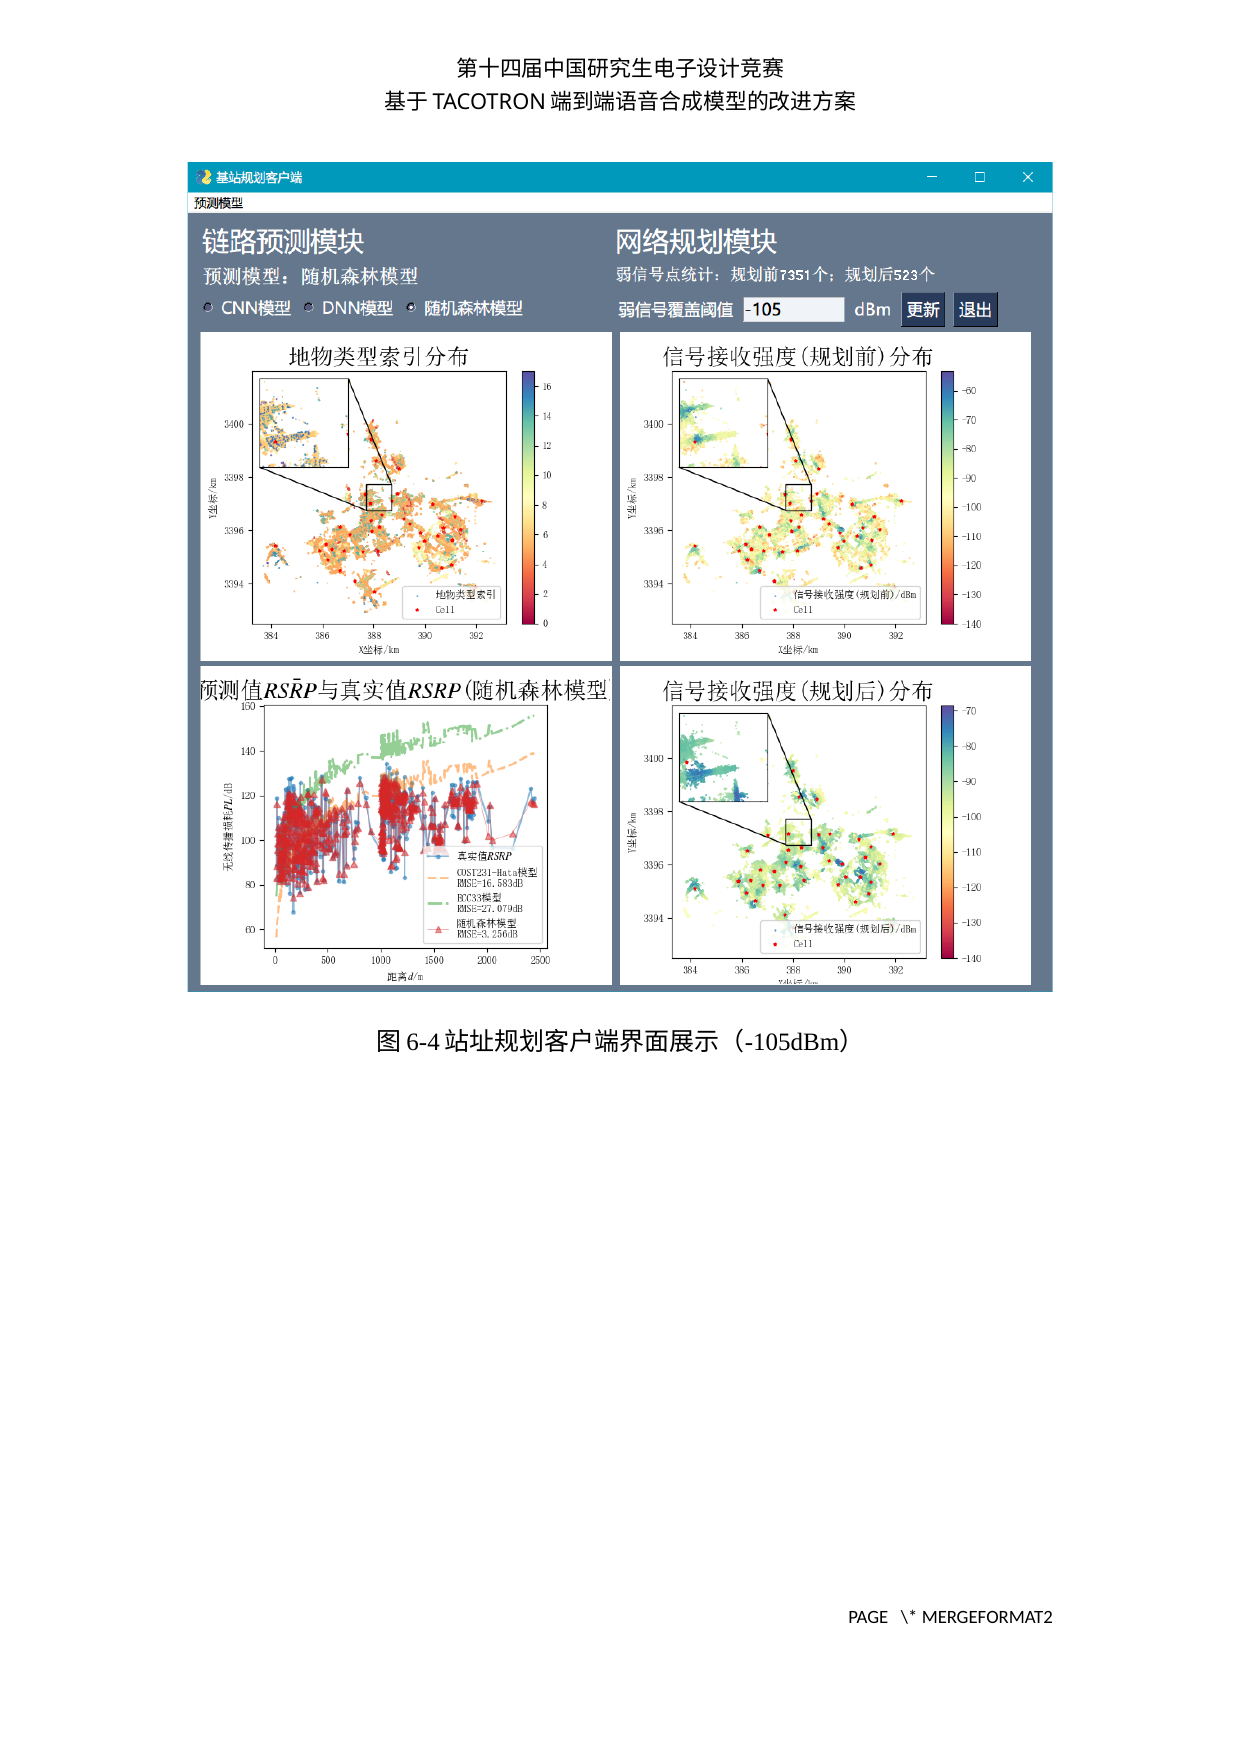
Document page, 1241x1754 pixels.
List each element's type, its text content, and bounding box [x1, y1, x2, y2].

picture [268, 172, 276, 182]
picture [243, 172, 253, 183]
picture [255, 172, 264, 179]
picture [292, 172, 301, 183]
picture [197, 170, 210, 184]
picture [218, 172, 227, 180]
text 图6-4站址规划客户端界面展示（-105dBm） [187, 1007, 1053, 1072]
picture [187, 193, 1053, 992]
